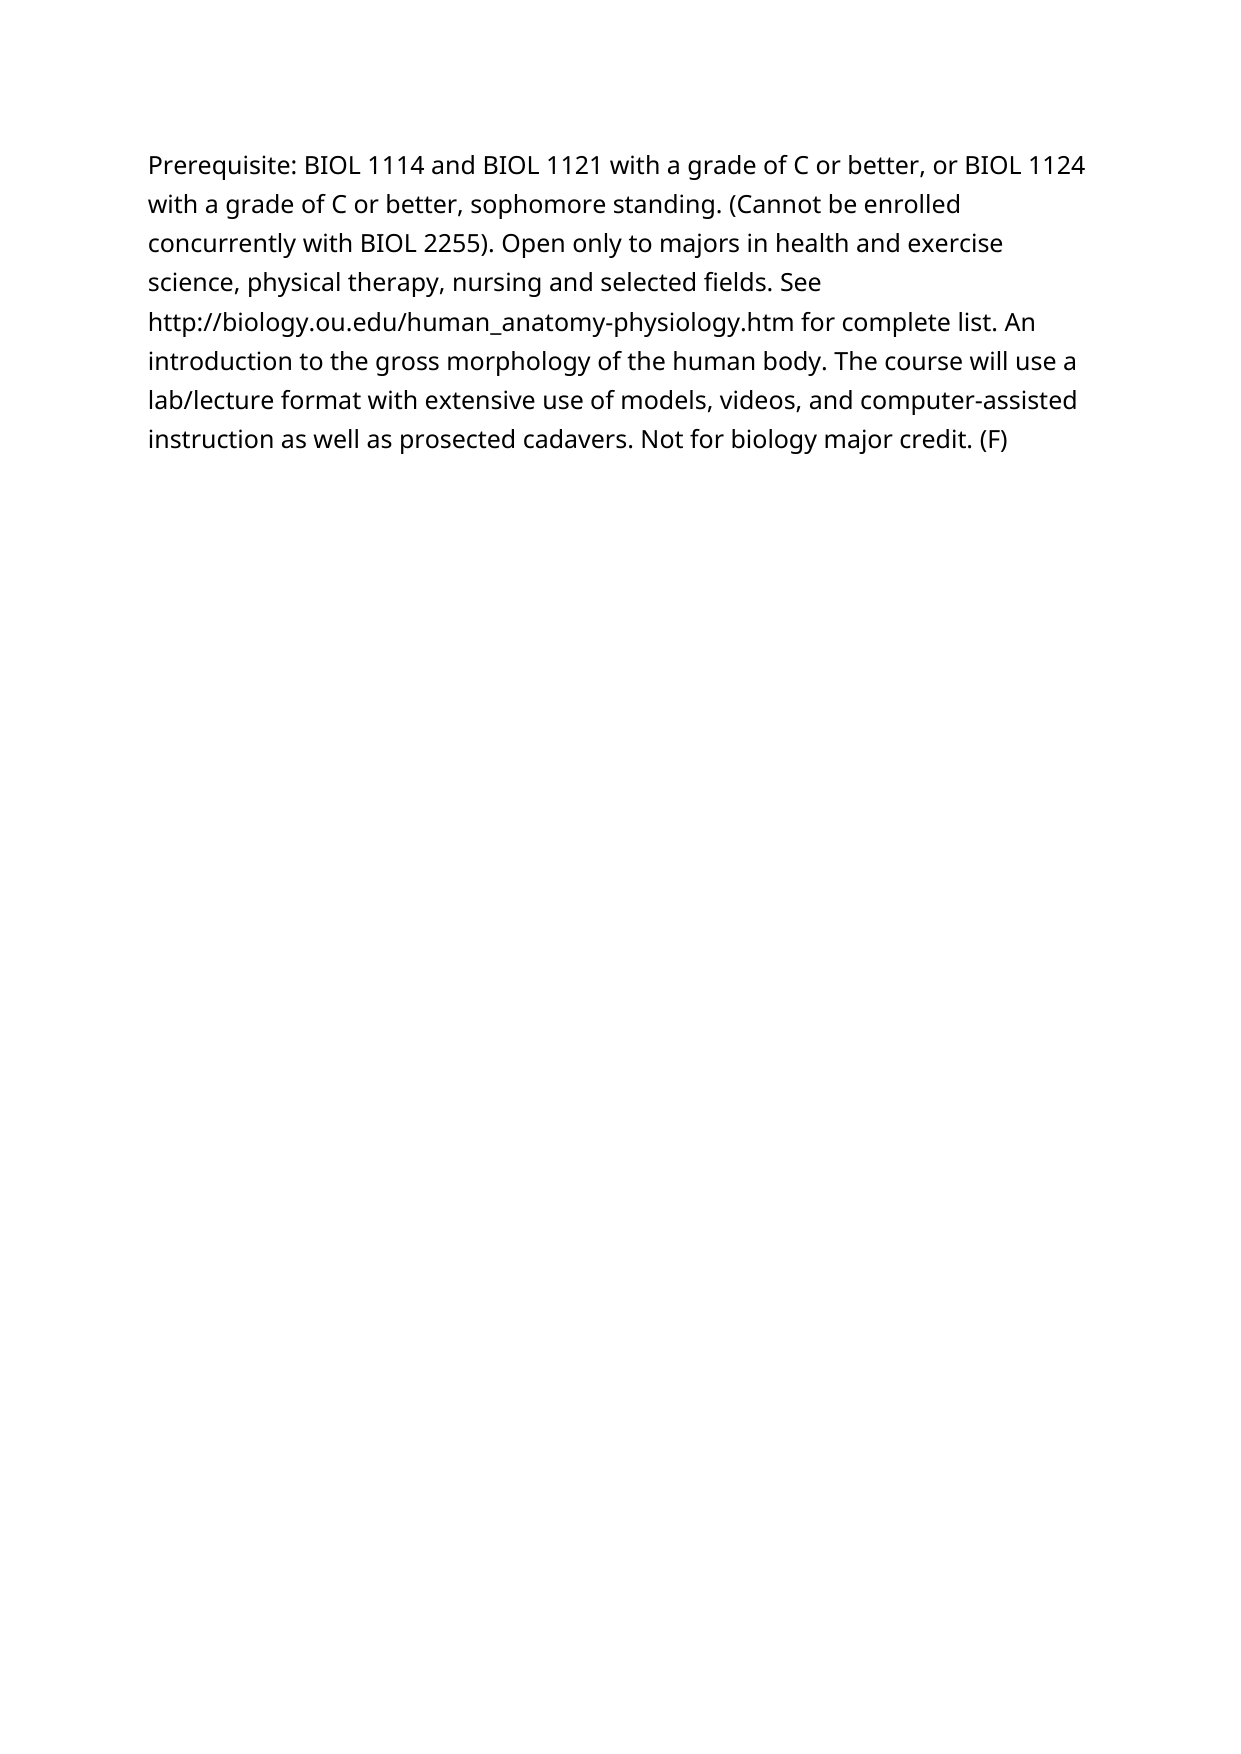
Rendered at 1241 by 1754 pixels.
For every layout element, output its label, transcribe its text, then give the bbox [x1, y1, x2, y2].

text Prerequisite: BIOL 1114 and BIOL 1121 with a grade of C or better, or BIOL 1124 with a grade of C or better, sophomore standing. (Cannot be enrolled concurrently with BIOL 2255). Open only to majors in health and exercise science, physical therapy, nursing and selected fields. See http://biology.ou.edu/human_anatomy-physiology.htm for complete list. An introduction to the gross morphology of the human body. The course will use a lab/lecture format with extensive use of models, videos, and computer-assisted instruction as well as prosected cadavers. Not for biology major credit. (F) [148, 148, 1093, 456]
